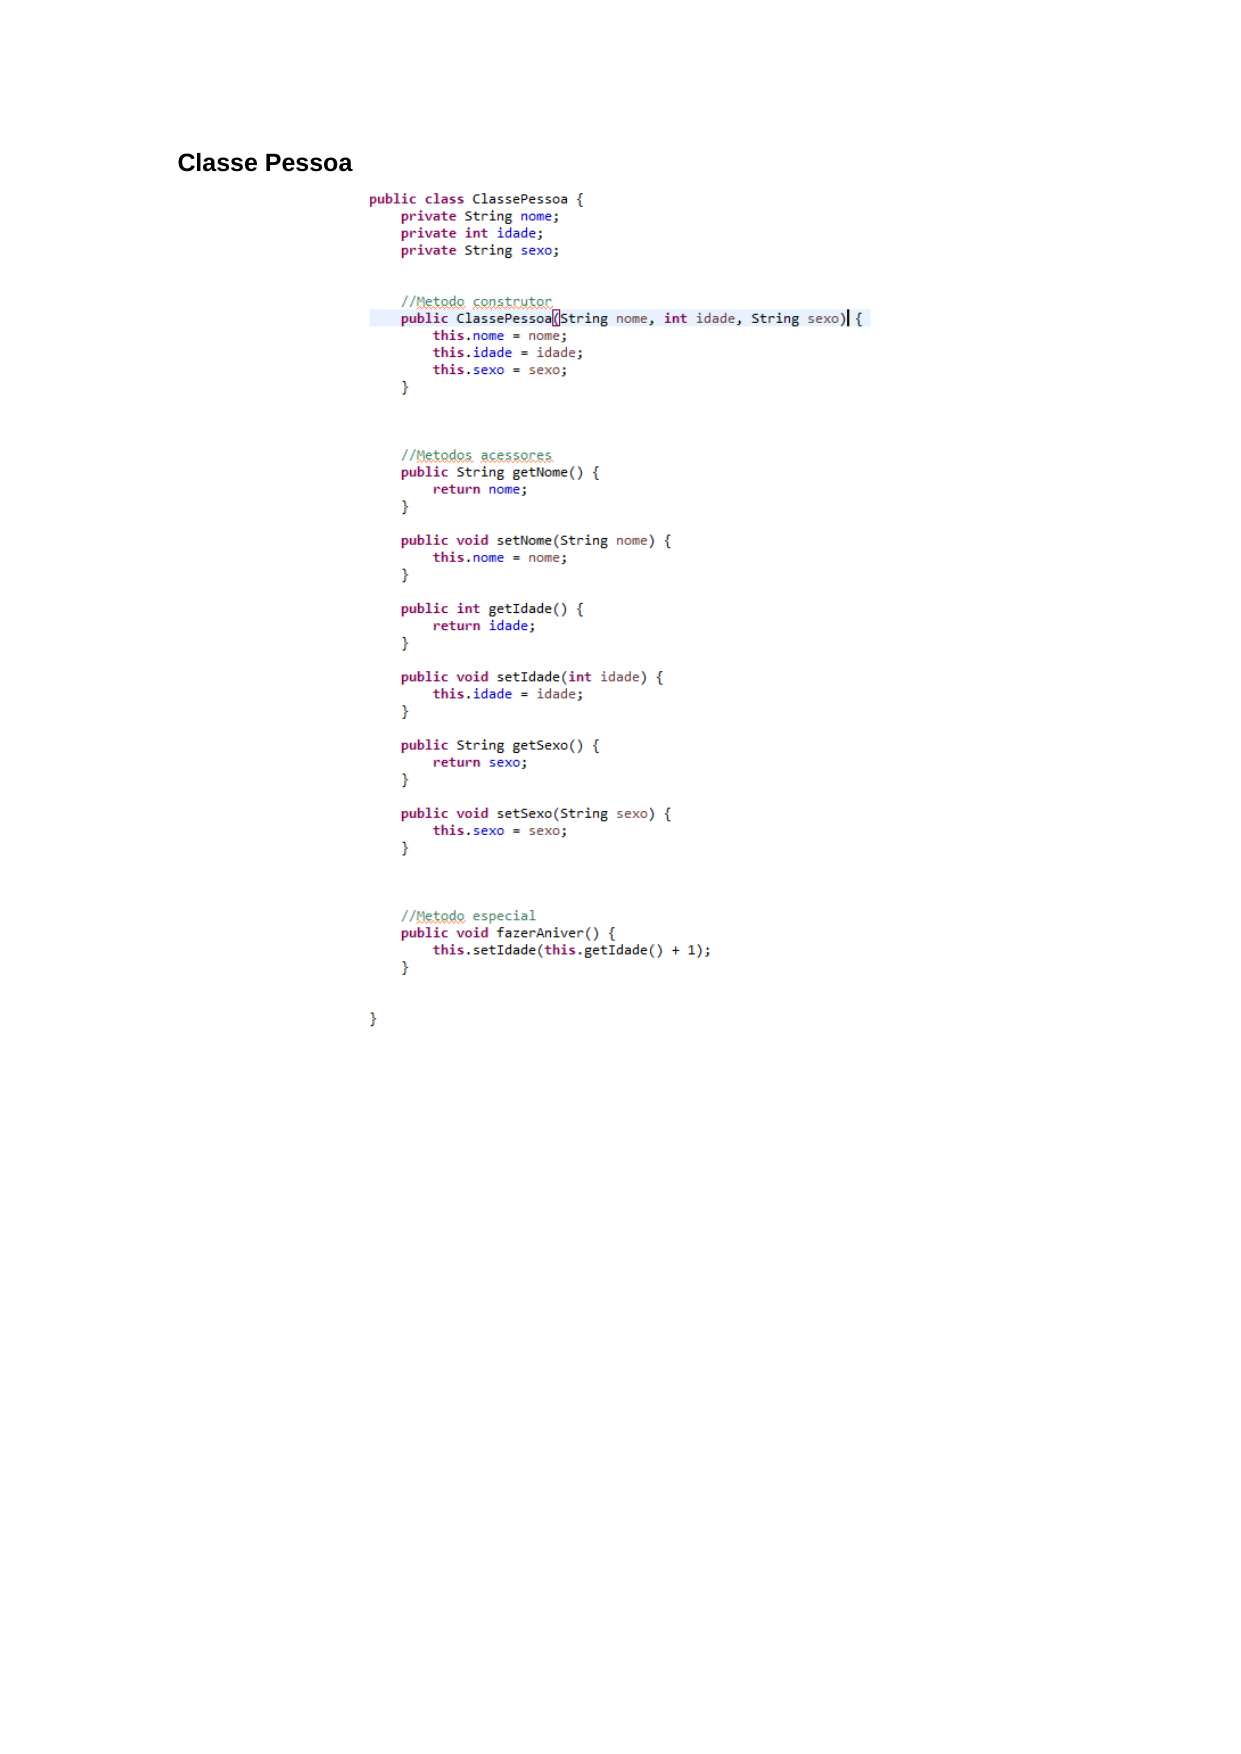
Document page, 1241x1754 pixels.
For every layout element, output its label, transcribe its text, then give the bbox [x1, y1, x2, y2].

picture [369, 191, 871, 1033]
subtitle Classe Pessoa [177, 148, 1063, 176]
